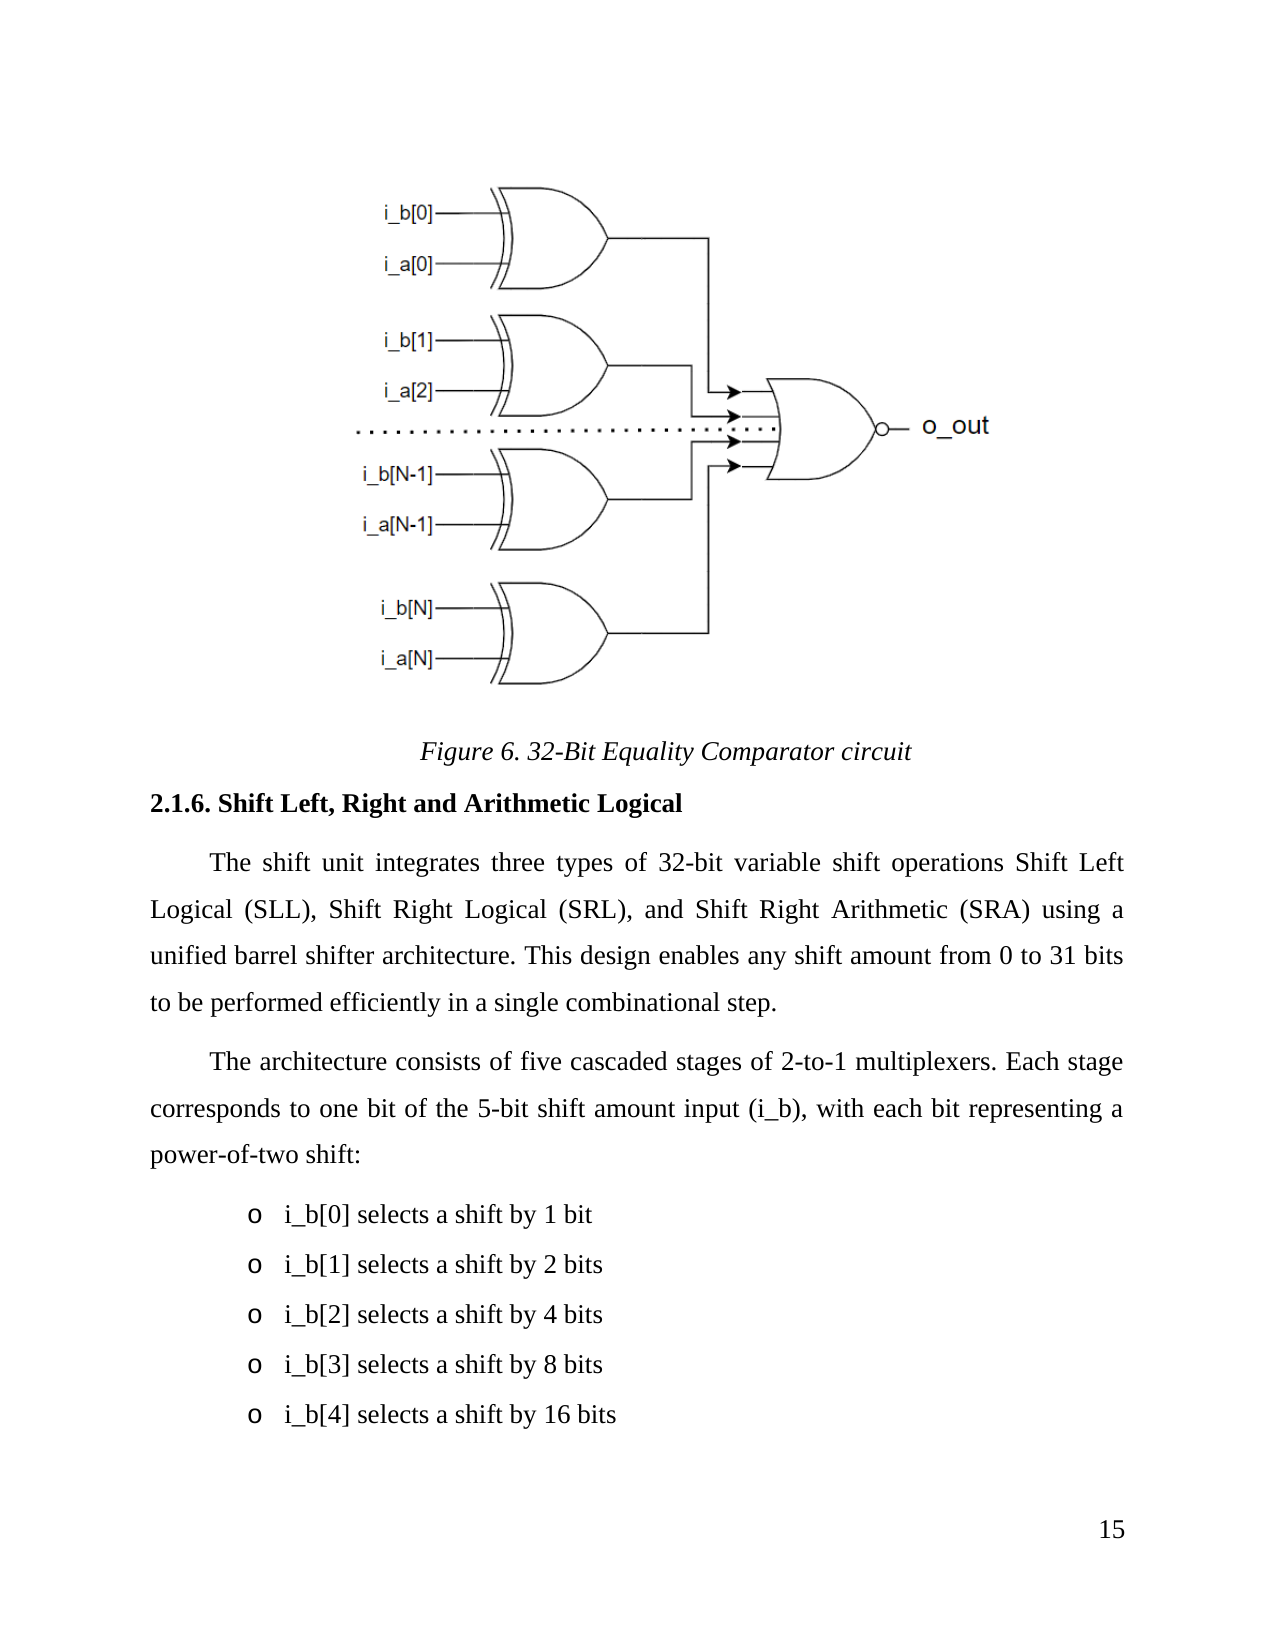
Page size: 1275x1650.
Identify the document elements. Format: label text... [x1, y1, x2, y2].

subtitle Shift Left, Right and Arithmetic Logical [150, 787, 1125, 818]
text The architecture consists of five cascaded stages of 2-to-1 multiplexers. Each stage corresponds to one bit of the 5-bit shift amount input (i_b), with each bit representing a power-of-two shift: [150, 1045, 1125, 1170]
list i_b[3] selects a shift by 8 bits [247, 1348, 1125, 1382]
picture [339, 149, 995, 707]
text Figure 6. 32-Bit Equality Comparator circuit [150, 735, 1125, 766]
list i_b[2] selects a shift by 4 bits [247, 1298, 1125, 1331]
list i_b[4] selects a shift by 16 bits [247, 1398, 1125, 1432]
list i_b[0] selects a shift by 1 bit [247, 1198, 1125, 1231]
text The shift unit integrates three types of 32-bit variable shift operations Shift Left Logical (SLL), Shift Right Logical (SRL), and Shift Right Arithmetic (SRA) using a unified barrel shifter architecture. This design enables any shift amount from 0 to 31 bits to be performed efficiently in a single combinational step. [150, 846, 1125, 1017]
list i_b[1] selects a shift by 2 bits [247, 1248, 1125, 1281]
